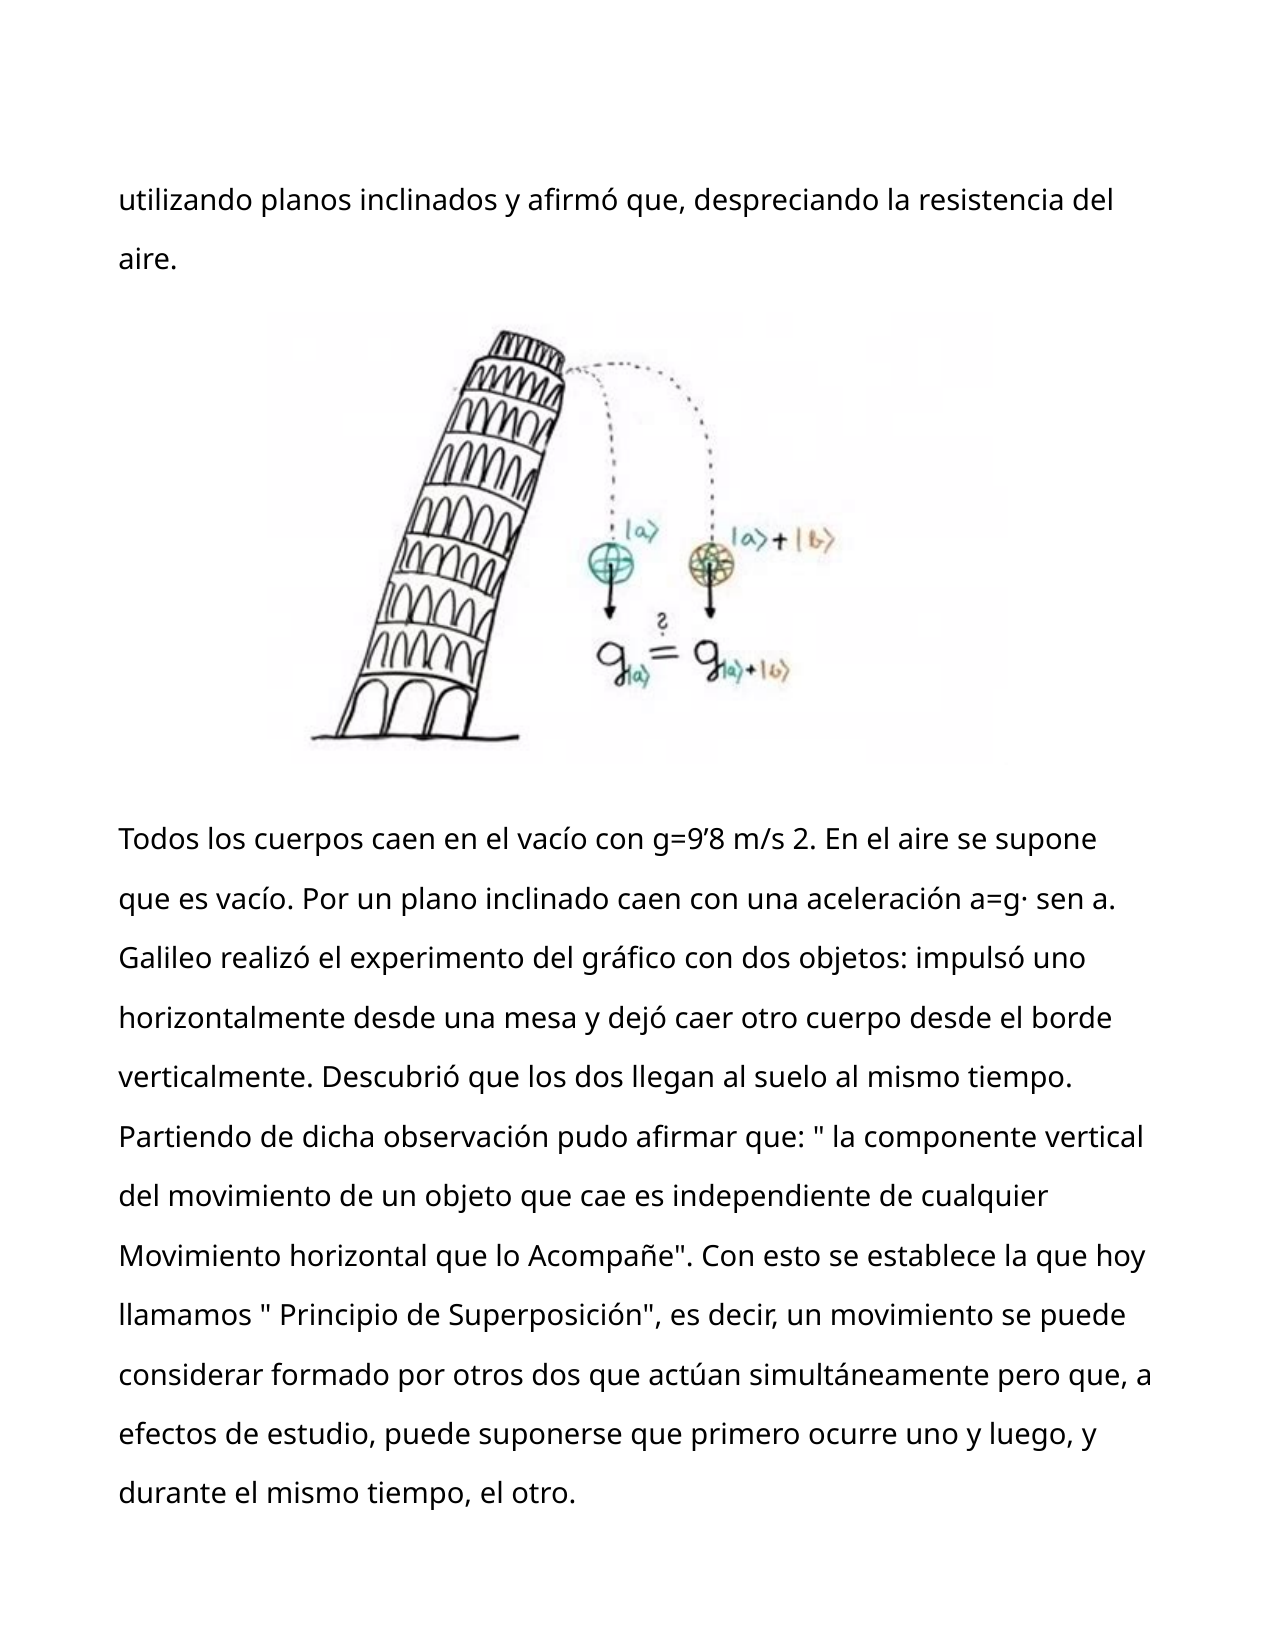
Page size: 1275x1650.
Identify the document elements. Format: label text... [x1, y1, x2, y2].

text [118, 179, 1157, 278]
picture [267, 312, 1008, 765]
